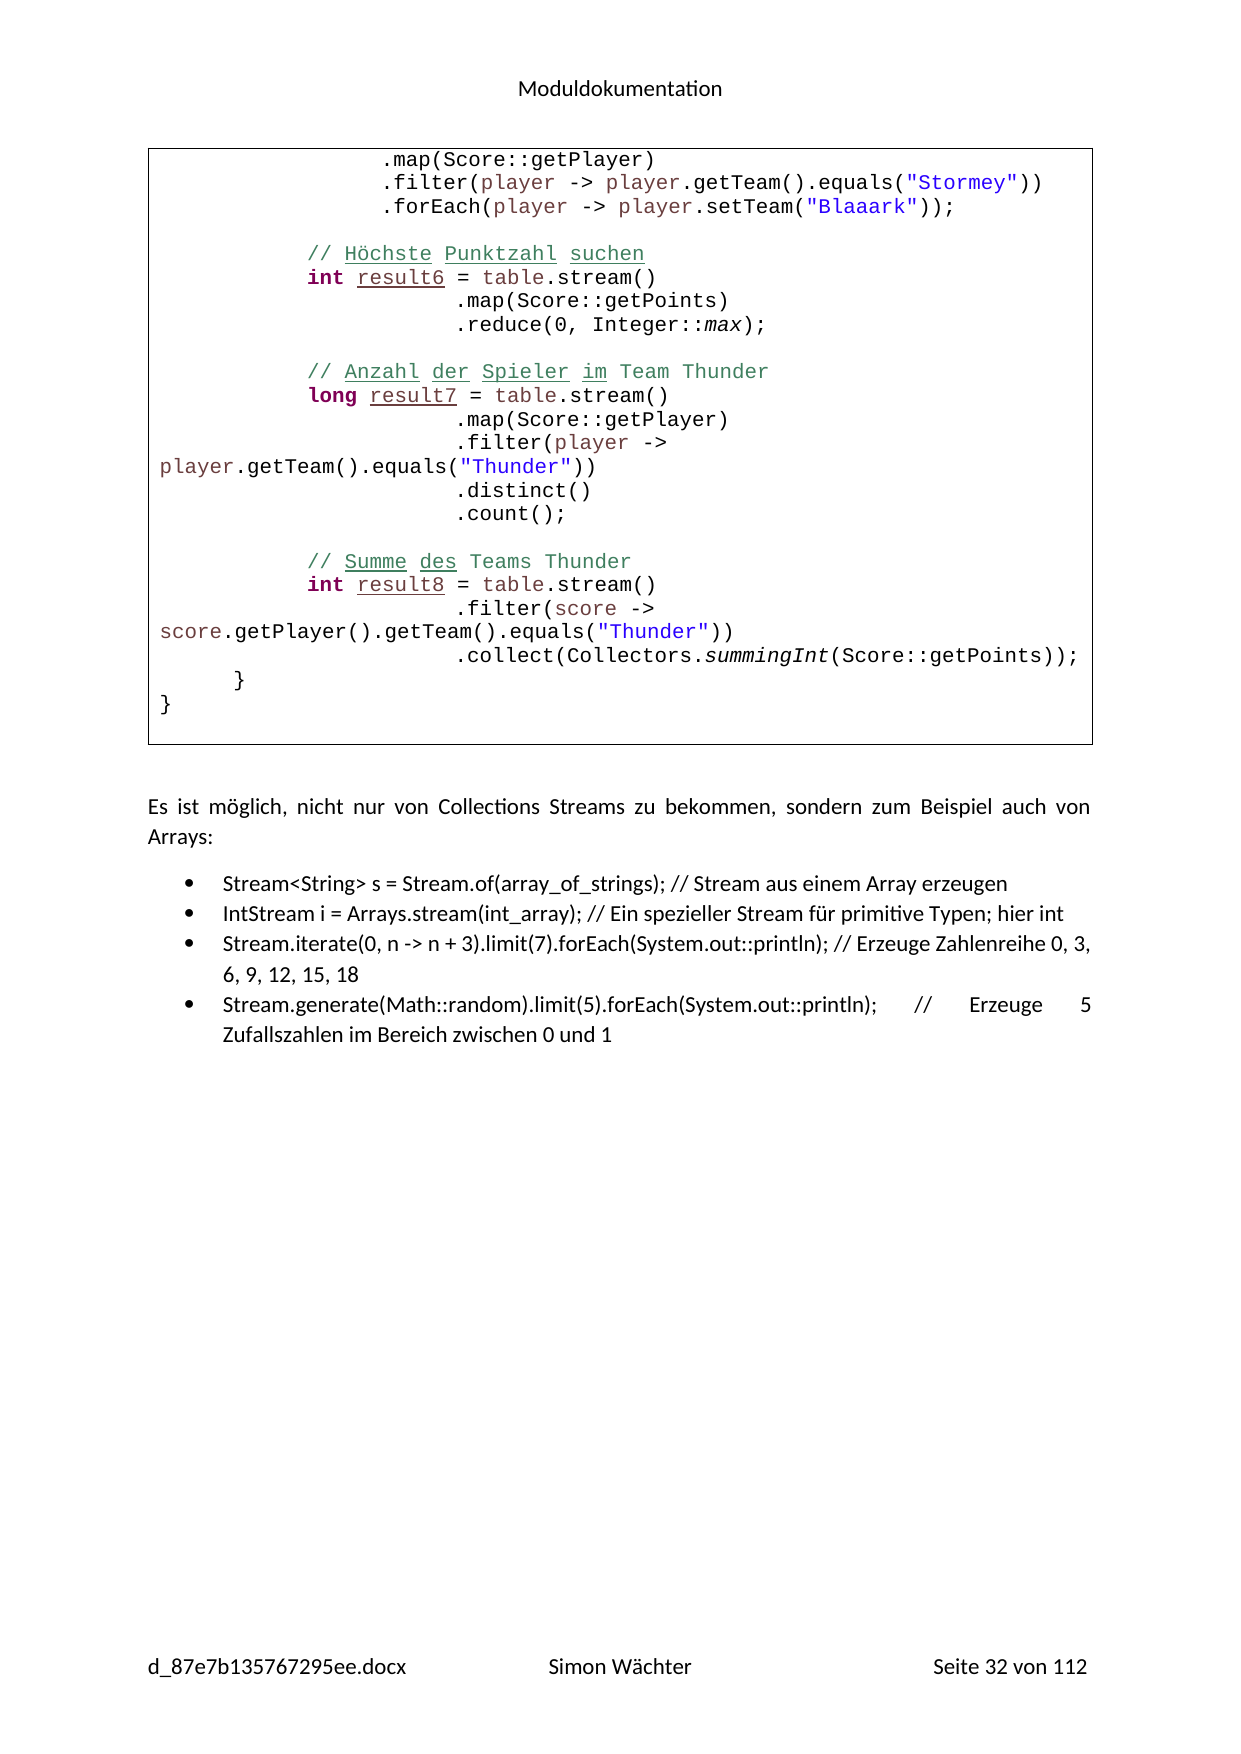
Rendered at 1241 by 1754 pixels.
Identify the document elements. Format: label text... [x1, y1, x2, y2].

list Stream<String> s = Stream.of(array_of_strings); // Stream aus einem Array erzeugen [185, 869, 1093, 897]
list Stream.iterate(0, n -> n + 3).limit(7).forEach(System.out::println); // Erzeuge Zahlenreihe 0, 3, 6, 9, 12, 15, 18 [185, 929, 1093, 988]
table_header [149, 149, 1092, 744]
list IntStream i = Arrays.stream(int_array); // Ein spezieller Stream für primitive Typen; hier int [185, 899, 1093, 927]
text Es ist möglich, nicht nur von Collections Streams zu bekommen, sondern zum Beispiel auch von Arrays: [148, 792, 1093, 850]
list Stream.generate(Math::random).limit(5).forEach(System.out::println); // Erzeuge 5 Zufallszahlen im Bereich zwischen 0 und 1 [185, 990, 1093, 1048]
